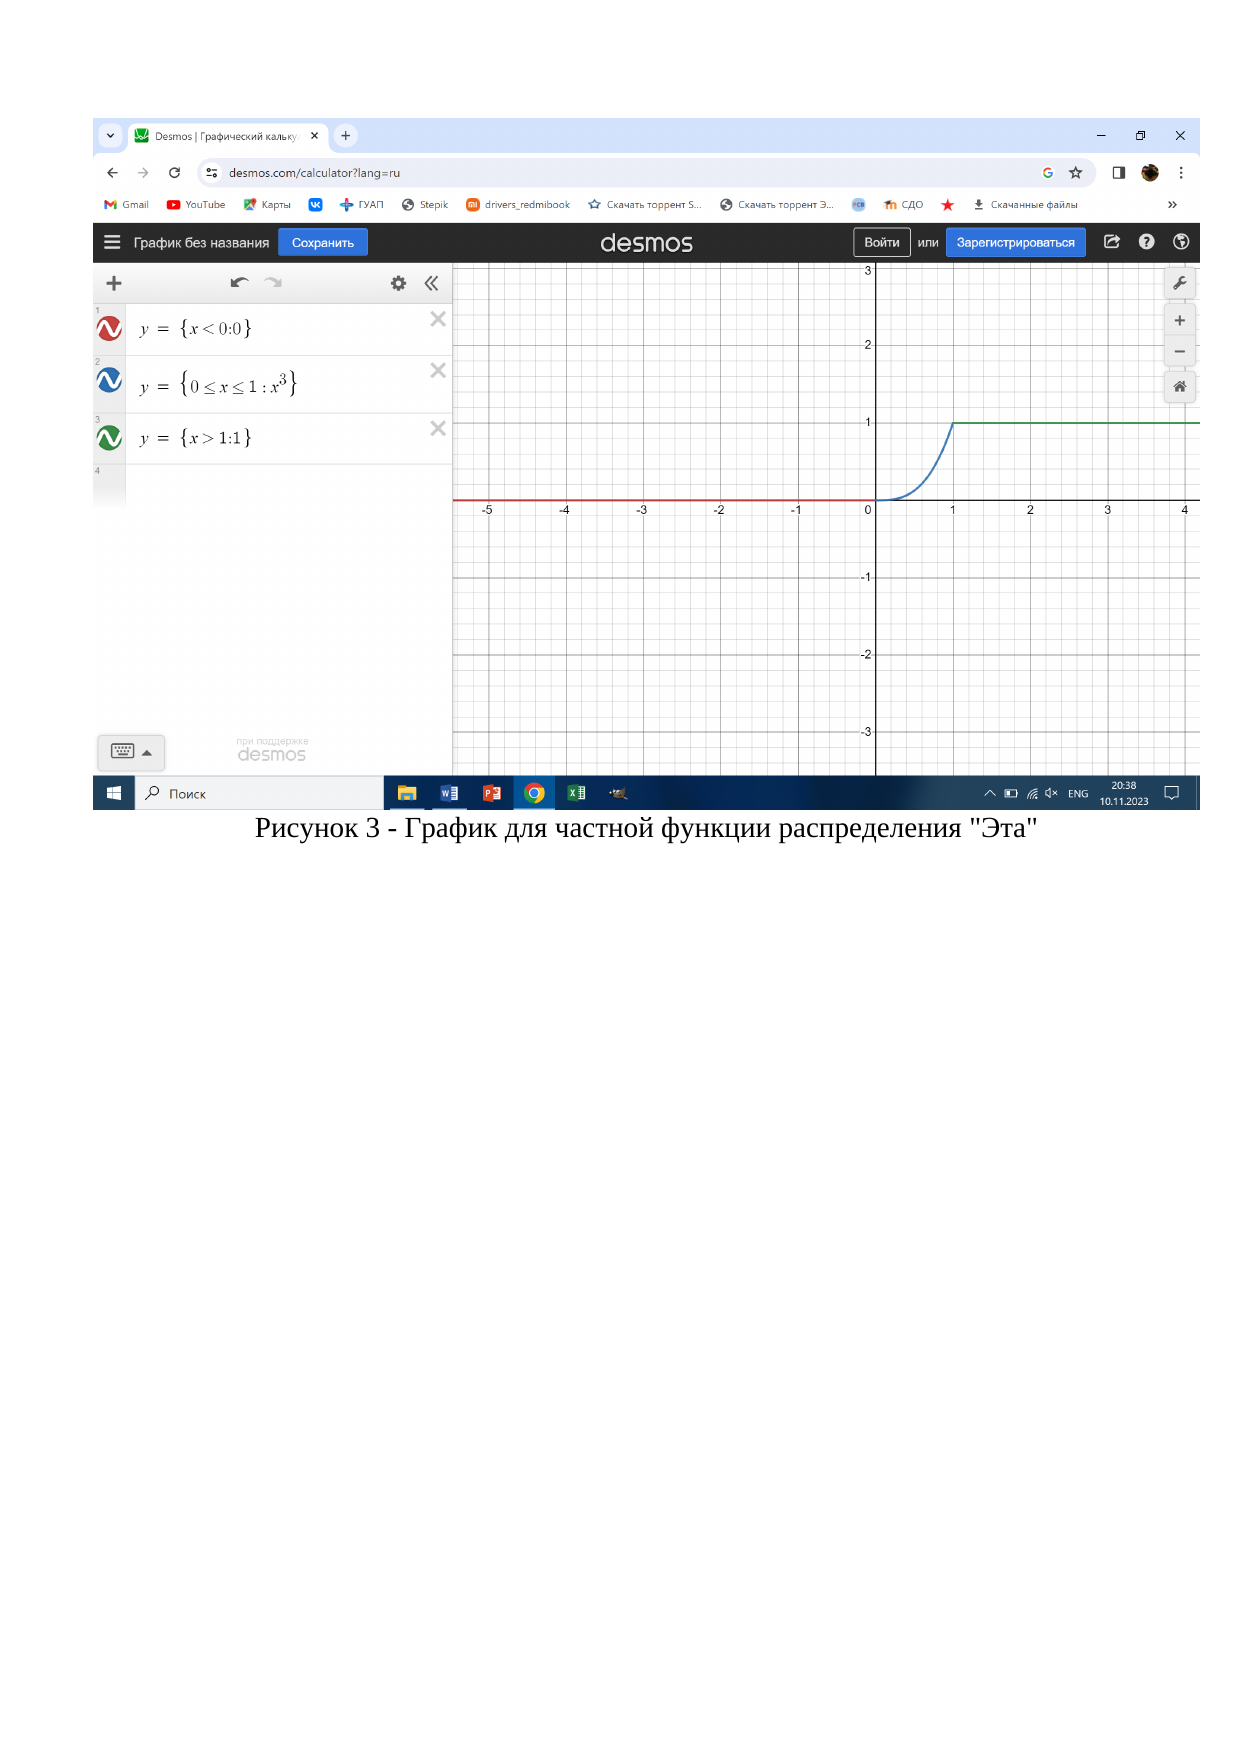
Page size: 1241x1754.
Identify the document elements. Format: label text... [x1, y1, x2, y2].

picture [93, 118, 1200, 810]
text Рисунок 3 - График для частной функции распределения "Эта" [89, 810, 1204, 843]
